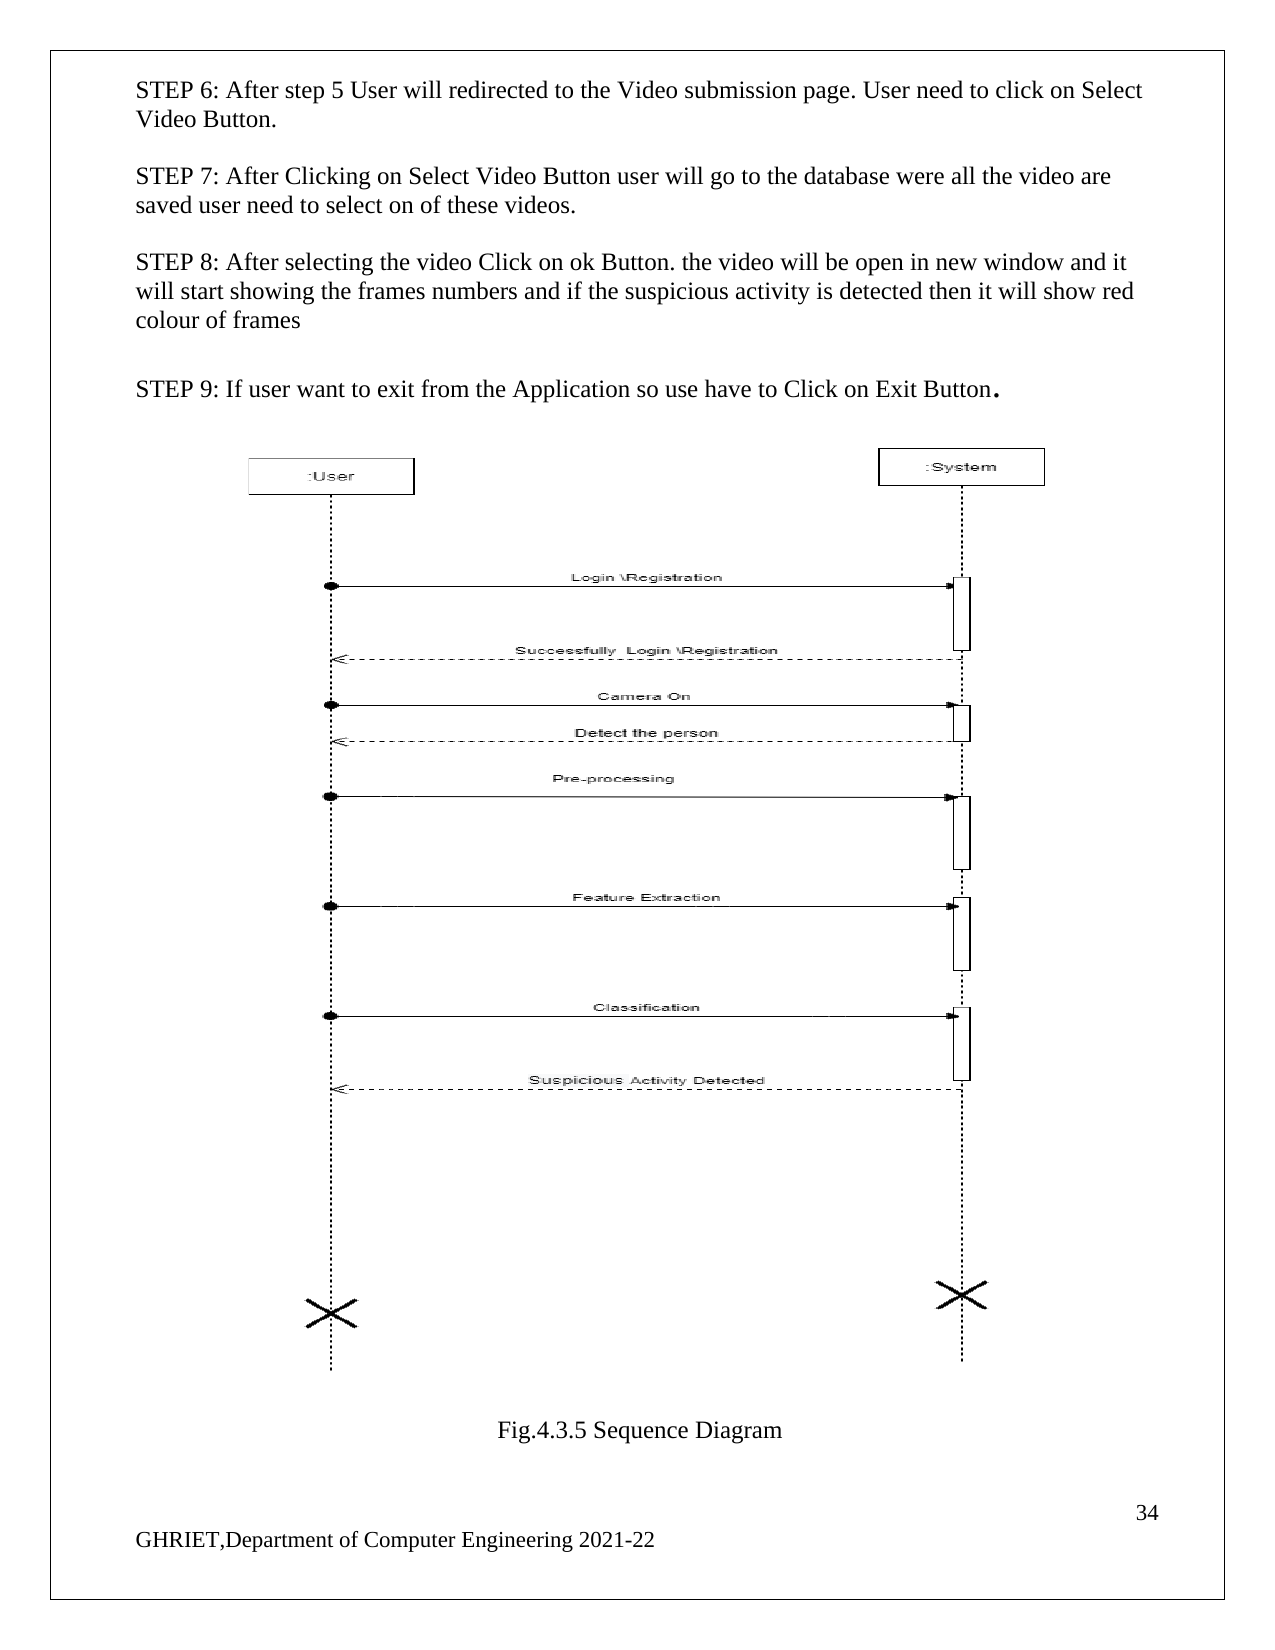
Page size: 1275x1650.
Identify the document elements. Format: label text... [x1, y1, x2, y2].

text STEP 8: After selecting the video Click on ok Button. the video will be open in new window and it will start showing the frames numbers and if the suspicious activity is detected then it will show red colour of frames [135, 247, 1158, 334]
picture [248, 448, 1045, 1373]
text Fig.4.3.5 Sequence Diagram [135, 1415, 1144, 1444]
text STEP 9: If user want to exit from the Application so use have to Click on Exit Button. [135, 362, 1158, 406]
text STEP 7: After Clicking on Select Video Button user will go to the database were all the video are saved user need to select on of these videos. [135, 161, 1158, 219]
text STEP 6: After step 5 User will redirected to the Video submission page. User need to click on Select Video Button. [135, 75, 1158, 132]
